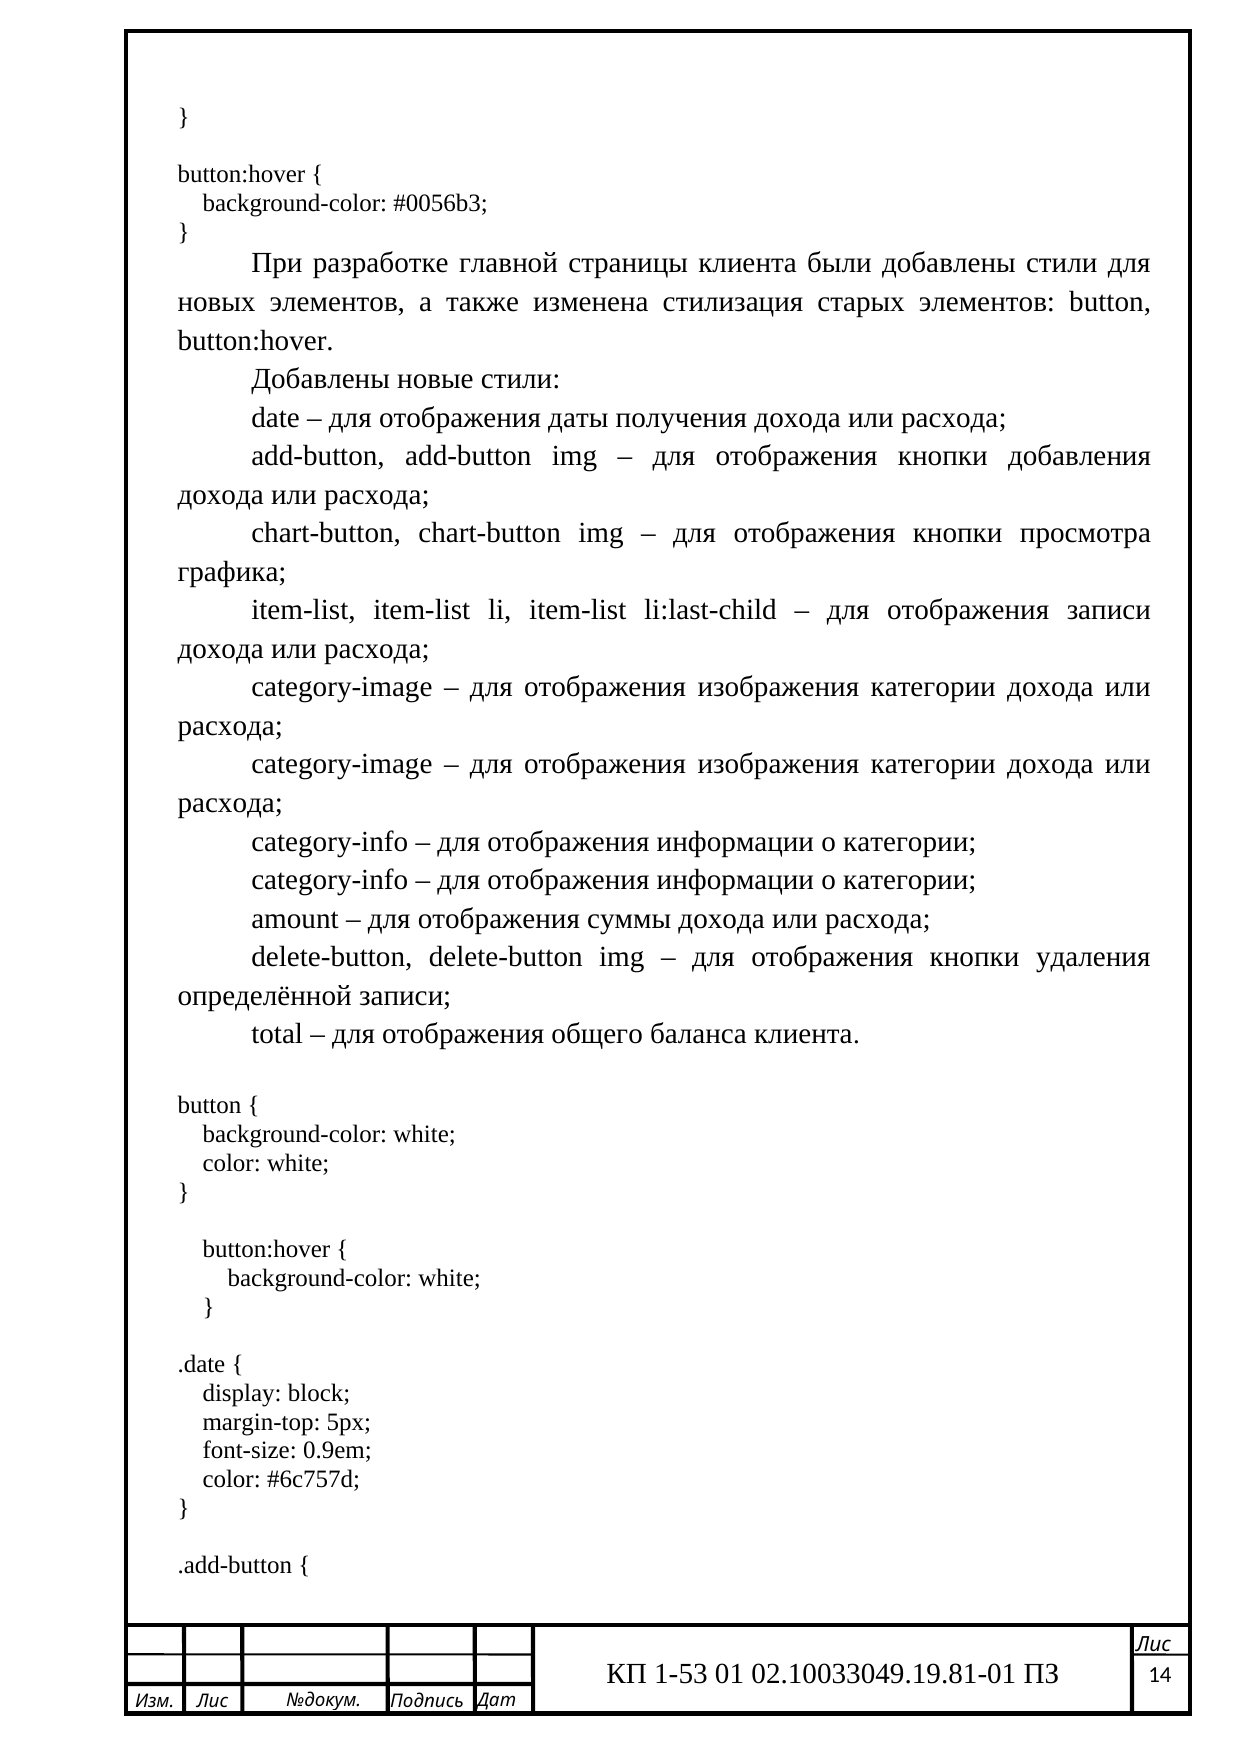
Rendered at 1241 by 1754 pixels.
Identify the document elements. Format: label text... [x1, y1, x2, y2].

text background-color: #0056b3; [177, 188, 1152, 217]
text } [177, 1493, 1152, 1522]
text При разработке главной страницы клиента были добавлены стили для новых элементов, а также изменена стилизация старых элементов: button, button:hover. [177, 246, 1152, 356]
text item-list, item-list li, item-list li:last-child – для отображения записи дохода или расхода; [177, 592, 1152, 664]
text button { [177, 1091, 1152, 1119]
text chart-button, chart-button img – для отображения кнопки просмотра графика; [177, 515, 1152, 587]
text } [177, 1292, 1152, 1321]
text } [177, 217, 1152, 246]
text button:hover { [177, 1234, 1152, 1263]
text margin-top: 5px; [177, 1407, 1152, 1436]
text display: block; [177, 1378, 1152, 1407]
text category-image – для отображения изображения категории дохода или расхода; [177, 747, 1152, 819]
text color: #6c757d; [177, 1464, 1152, 1493]
text color: white; [177, 1148, 1152, 1177]
text category-info – для отображения информации о категории; [177, 824, 1152, 857]
text background-color: white; [177, 1263, 1152, 1292]
text .date { [177, 1349, 1152, 1378]
text add-button, add-button img – для отображения кнопки добавления дохода или расхода; [177, 438, 1152, 510]
text delete-button, delete-button img – для отображения кнопки удаления определённой записи; [177, 939, 1152, 1011]
text .add-button { [177, 1551, 1152, 1579]
text } [177, 1177, 1152, 1206]
text button:hover { [177, 159, 1152, 188]
text Добавлены новые стили: [177, 361, 1152, 395]
text background-color: white; [177, 1119, 1152, 1148]
text total – для отображения общего баланса клиента. [177, 1016, 1152, 1050]
text category-image – для отображения изображения категории дохода или расхода; [177, 669, 1152, 742]
text } [177, 102, 1152, 131]
text font-size: 0.9em; [177, 1436, 1152, 1464]
text category-info – для отображения информации о категории; [177, 862, 1152, 896]
text date – для отображения даты получения дохода или расхода; [177, 400, 1152, 433]
text amount – для отображения суммы дохода или расхода; [177, 901, 1152, 934]
